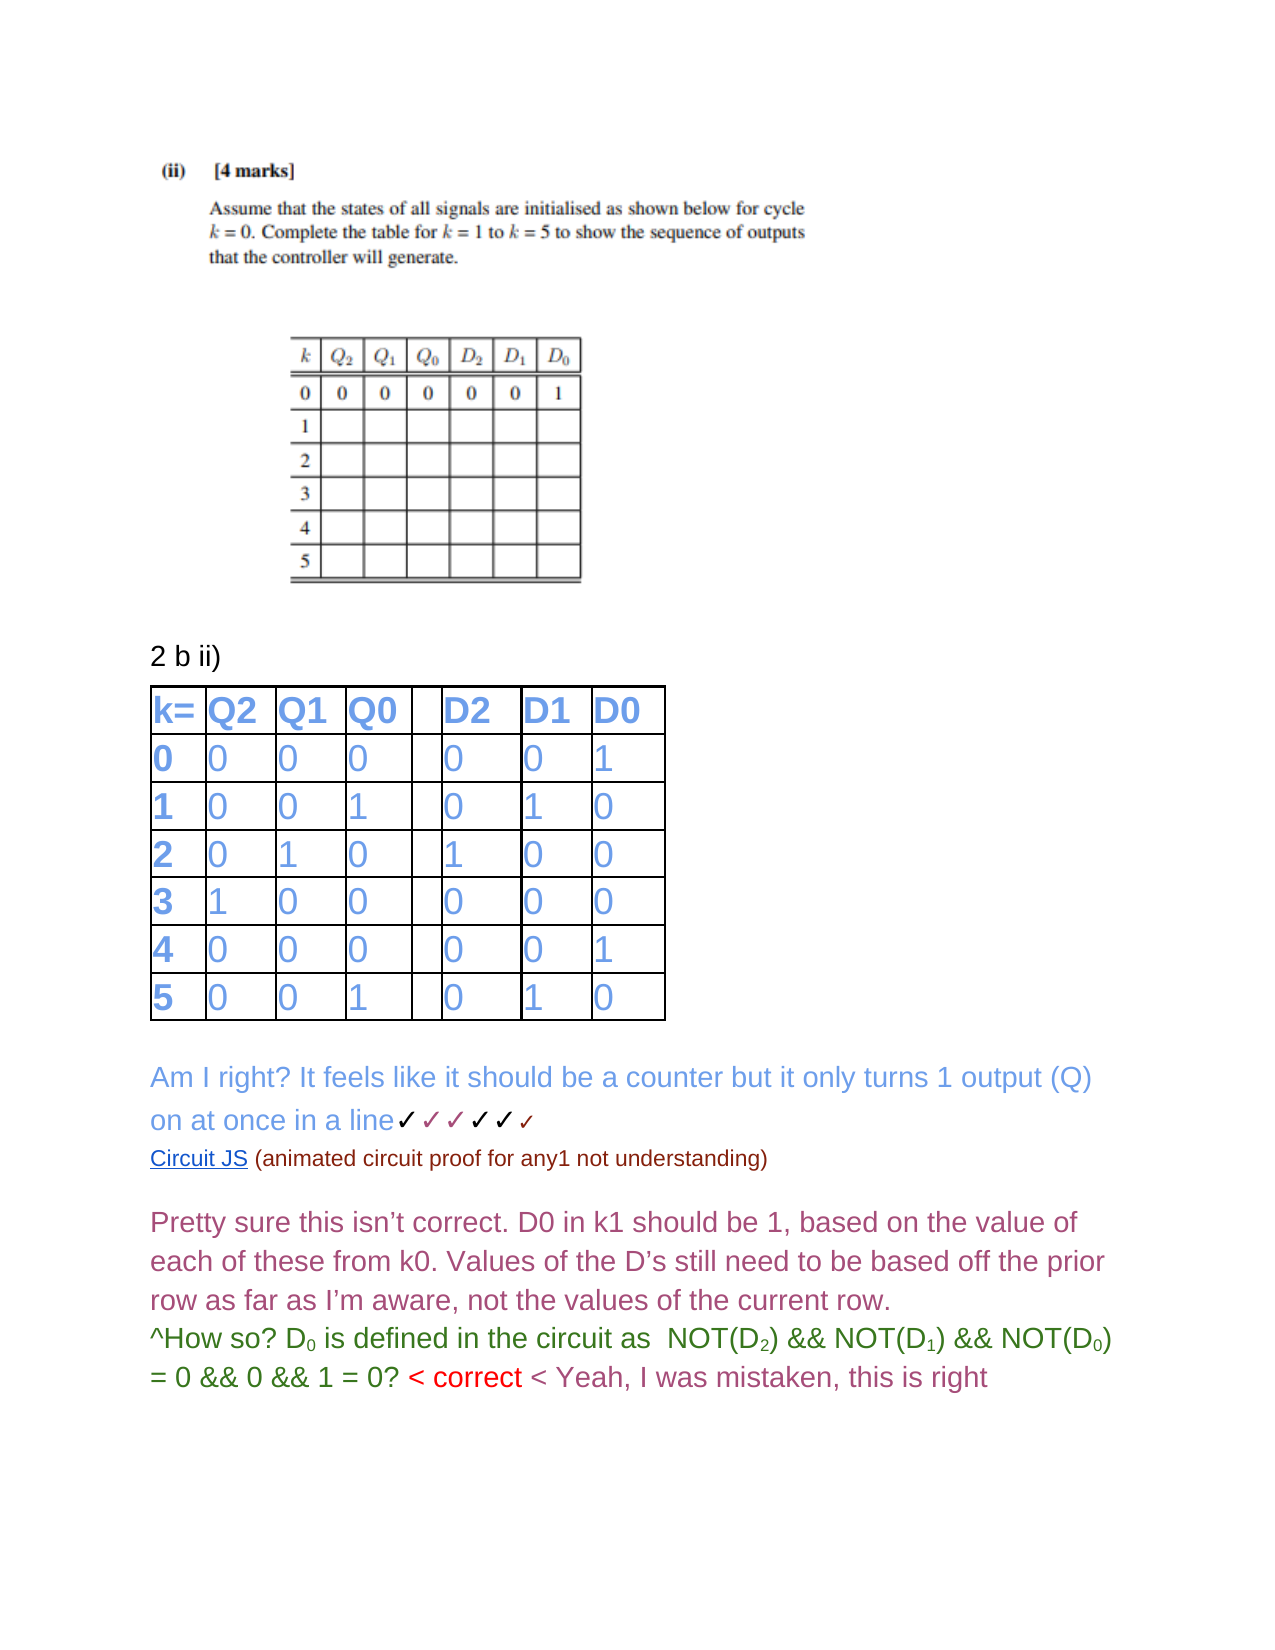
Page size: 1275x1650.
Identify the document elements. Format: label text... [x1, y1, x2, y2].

table_cell 0 [207, 735, 275, 781]
table_cell 1 [347, 783, 411, 828]
table_cell 1 [523, 783, 591, 828]
table_cell 0 [443, 926, 520, 972]
table_cell [413, 783, 441, 828]
text Pretty sure this isn’t correct. D0 in k1 should be 1, based on the value of each of these from k0. Values of the D’s still need to be based off the prior row as far as I’m aware, not the values of the current row. [150, 1205, 1125, 1316]
table_cell 0 [277, 878, 345, 924]
table_cell 4 [152, 926, 205, 972]
table_cell 0 [207, 831, 275, 876]
table_cell 0 [443, 878, 520, 924]
table_cell [413, 926, 441, 972]
table_cell 1 [207, 878, 275, 924]
table_cell 0 [347, 831, 411, 876]
table_cell 0 [593, 783, 664, 828]
table_cell 0 [523, 831, 591, 876]
table_header D2 [443, 688, 520, 733]
table_cell 0 [277, 974, 345, 1019]
table_cell 0 [207, 926, 275, 972]
table_cell 2 [152, 831, 205, 876]
table_cell 1 [277, 831, 345, 876]
table_cell 0 [523, 878, 591, 924]
subtitle 2 b ii) [150, 639, 1125, 673]
table_cell 0 [152, 735, 205, 781]
table_cell 0 [443, 783, 520, 828]
table_cell 1 [347, 974, 411, 1019]
table_cell [413, 974, 441, 1019]
table_header D1 [523, 688, 591, 733]
table_cell 0 [347, 735, 411, 781]
table_cell [413, 735, 441, 781]
table_cell 0 [593, 831, 664, 876]
table_cell 3 [152, 878, 205, 924]
table_cell [413, 878, 441, 924]
table_cell 1 [152, 783, 205, 828]
text Am I right? It feels like it should be a counter but it only turns 1 output (Q) on at once in a line✓✓✓✓✓✓ [150, 1060, 1125, 1139]
table_header k= [152, 688, 205, 733]
table_cell 0 [277, 783, 345, 828]
table_header D0 [593, 688, 664, 733]
table_cell 5 [152, 974, 205, 1019]
table_cell 0 [277, 735, 345, 781]
table_cell 0 [443, 735, 520, 781]
table_cell 0 [347, 878, 411, 924]
table_cell 0 [593, 974, 664, 1019]
table_cell 1 [593, 735, 664, 781]
text ^How so? D0 is defined in the circuit as NOT(D2) && NOT(D1) && NOT(D0) = 0 && 0 && 1 = 0? < correct < Yeah, I was mistaken, this is right [150, 1321, 1125, 1393]
table_cell 1 [523, 974, 591, 1019]
table_header [413, 688, 441, 733]
table_cell 0 [207, 974, 275, 1019]
table_cell 0 [523, 926, 591, 972]
table_cell 1 [443, 831, 520, 876]
table_cell 0 [523, 735, 591, 781]
table_cell 0 [443, 974, 520, 1019]
table_header Q2 [207, 688, 275, 733]
text Circuit JS (animated circuit proof for any1 not understanding) [150, 1145, 1125, 1171]
table_cell [413, 831, 441, 876]
table_header Q1 [277, 688, 345, 733]
table_cell 1 [593, 926, 664, 972]
table_cell 0 [347, 926, 411, 972]
picture [150, 150, 816, 594]
table_cell 0 [207, 783, 275, 828]
table_cell 0 [593, 878, 664, 924]
table_header Q0 [347, 688, 411, 733]
table_cell 0 [277, 926, 345, 972]
